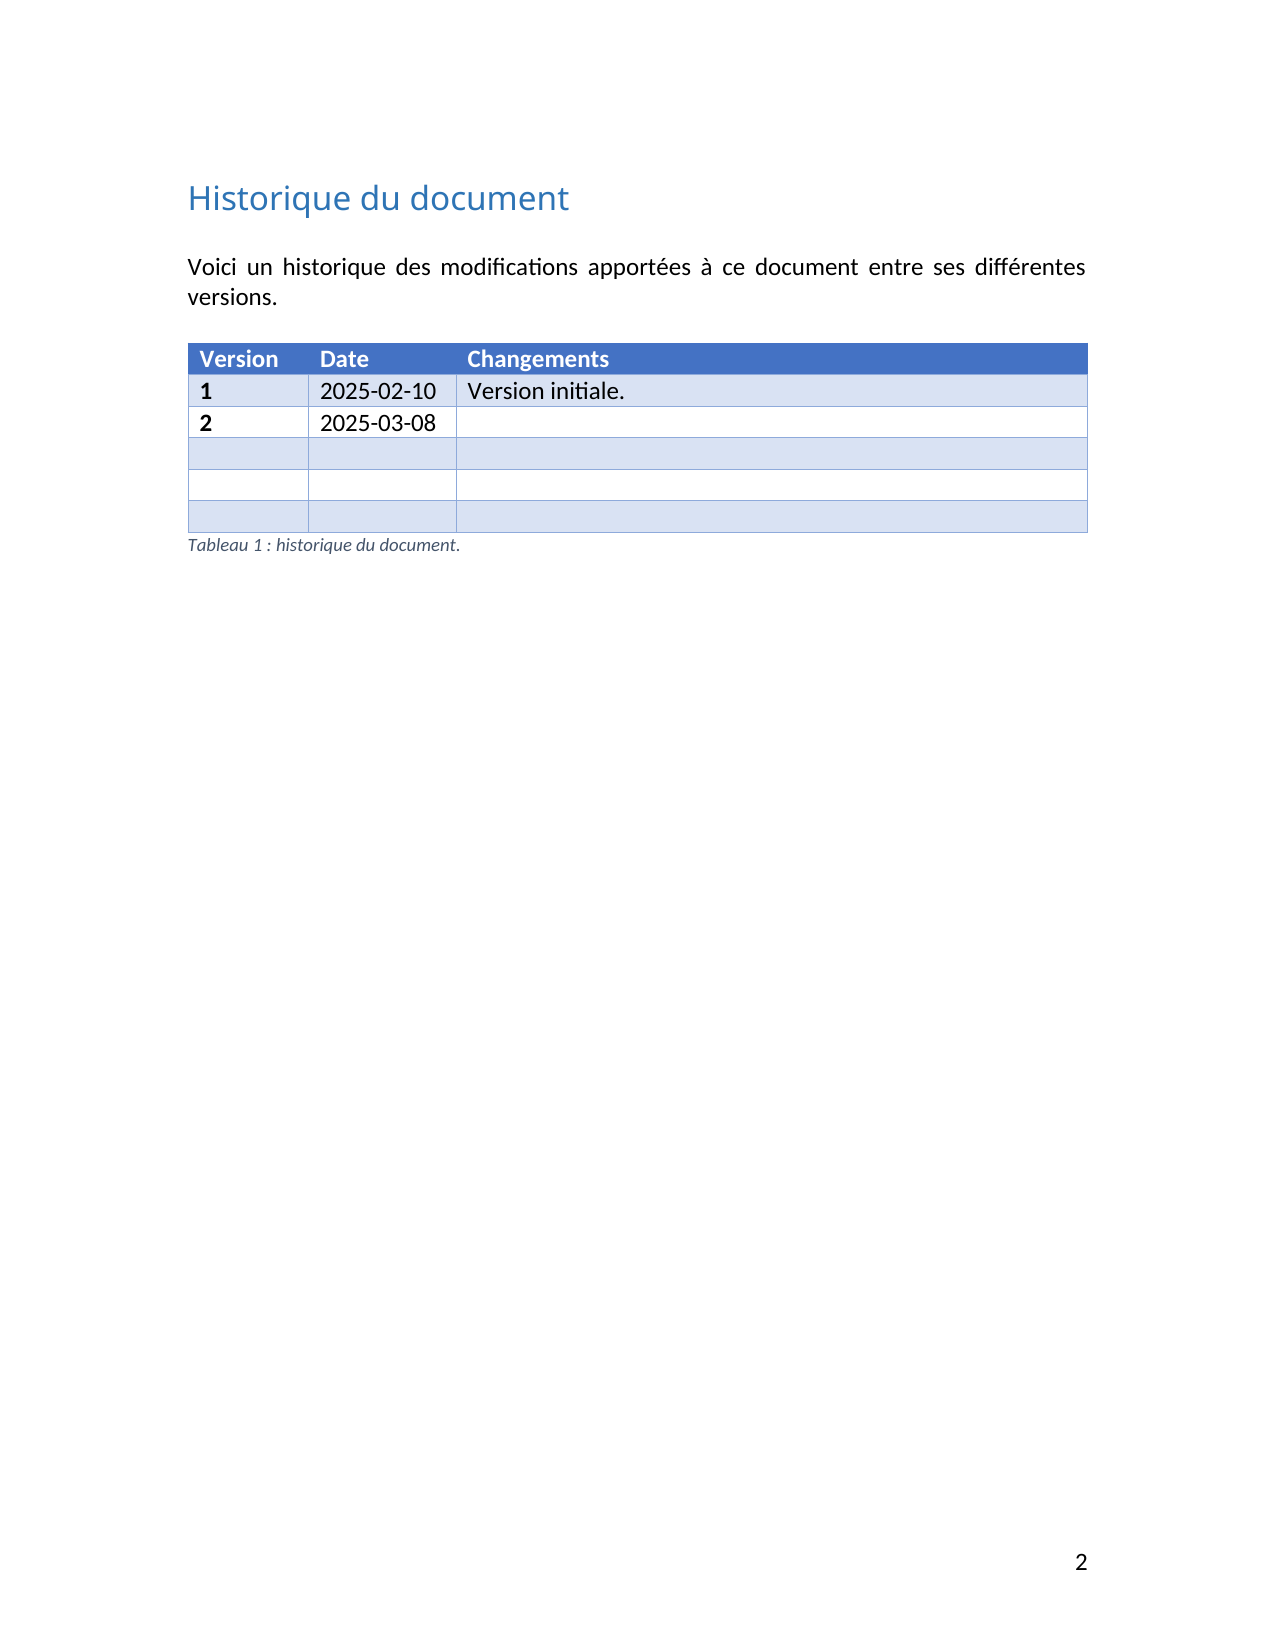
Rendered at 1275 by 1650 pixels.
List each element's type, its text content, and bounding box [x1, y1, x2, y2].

table_cell Version initiale. [457, 375, 1087, 406]
table_cell [189, 470, 308, 500]
table_cell [309, 501, 456, 532]
table_header Version [189, 344, 308, 374]
table_header Date [309, 344, 456, 374]
table_cell [457, 470, 1087, 500]
text Voici un historique des modifications apportées à ce document entre ses différentes versions. [187, 251, 1087, 312]
table_cell [457, 501, 1087, 532]
table_cell 2025-03-08 [309, 407, 456, 437]
subtitle Historique du document [187, 175, 1087, 220]
table_cell 1 [189, 375, 308, 406]
table_cell [189, 501, 308, 532]
table_cell [457, 438, 1087, 469]
text Tableau 1 : historique du document. [187, 533, 1087, 556]
table_header Changements [457, 344, 1087, 374]
table_cell [457, 407, 1087, 437]
table_cell [309, 470, 456, 500]
table_cell 2 [189, 407, 308, 437]
table_cell [309, 438, 456, 469]
table_cell 2025-02-10 [309, 375, 456, 406]
table_cell [189, 438, 308, 469]
